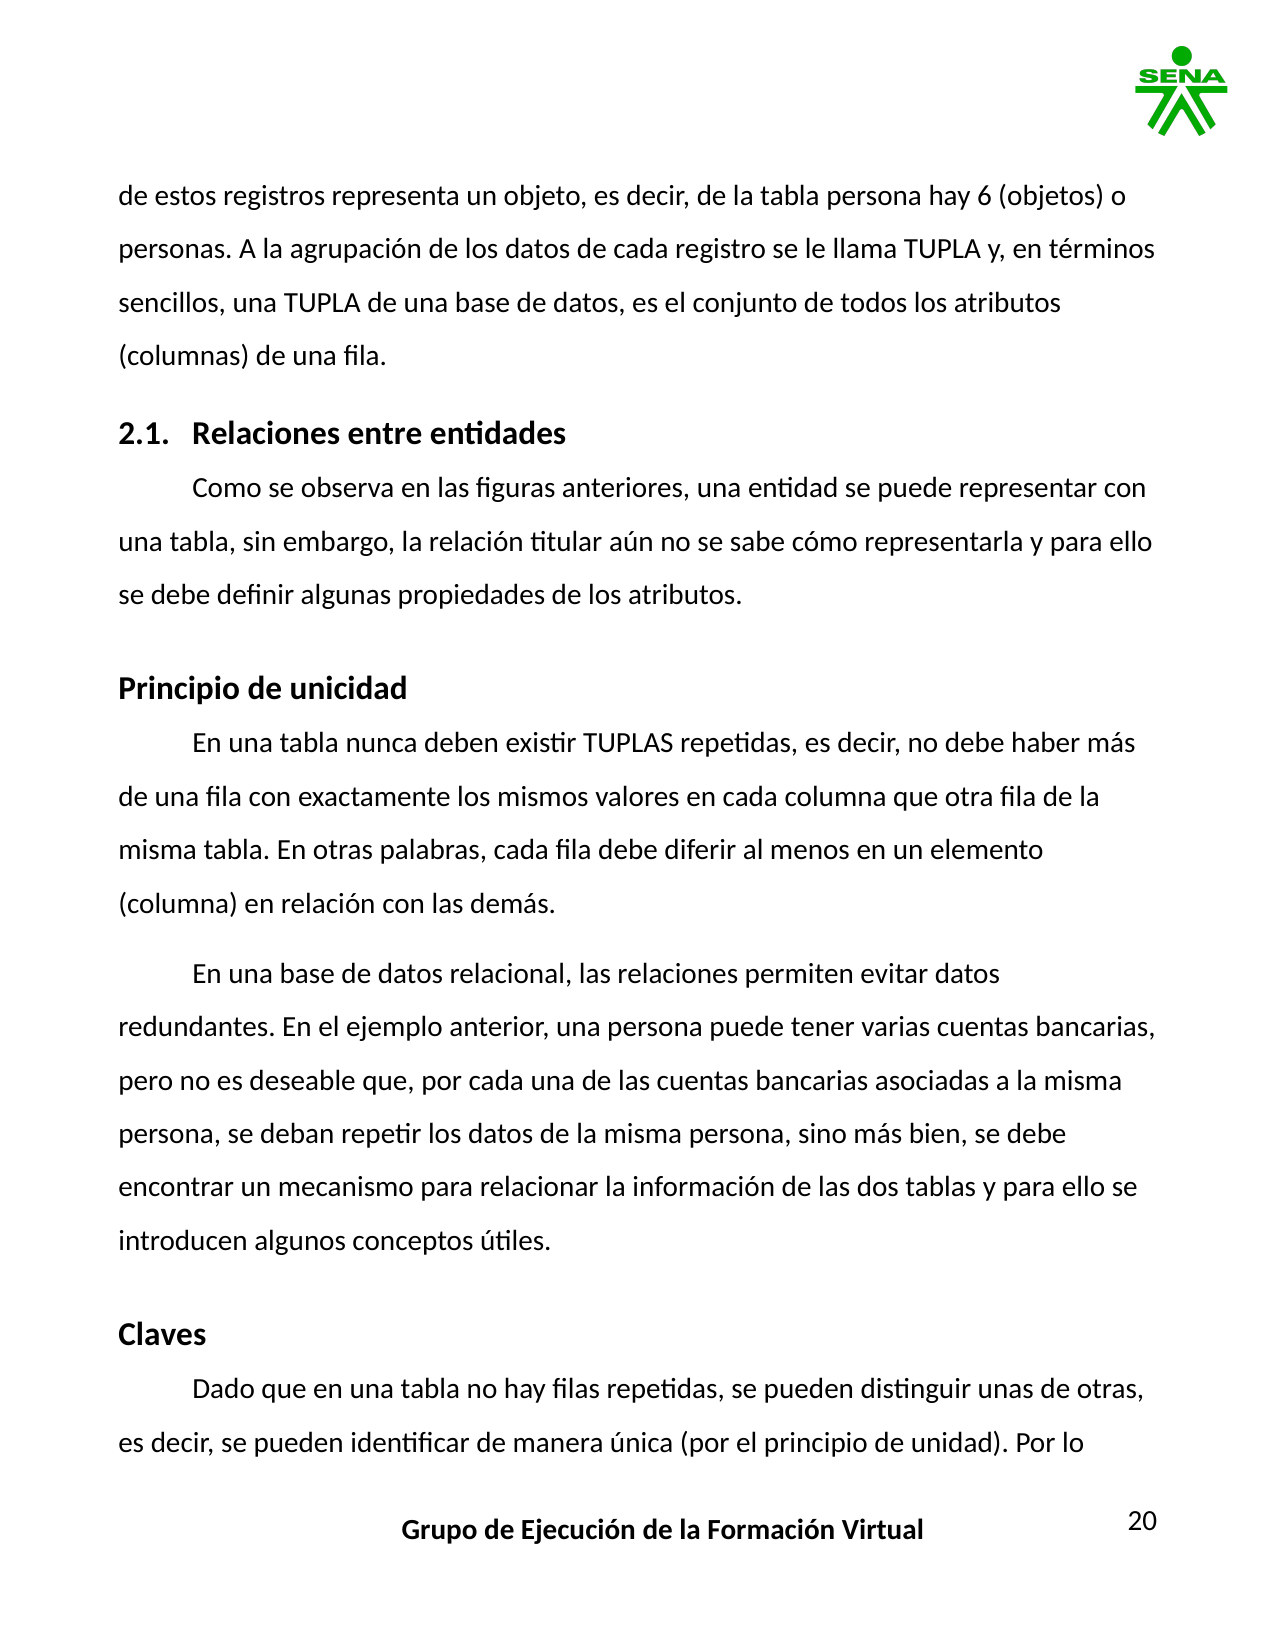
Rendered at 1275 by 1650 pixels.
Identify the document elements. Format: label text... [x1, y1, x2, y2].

text En una base de datos relacional, las relaciones permiten evitar datos redundantes. En el ejemplo anterior, una persona puede tener varias cuentas bancarias, pero no es deseable que, por cada una de las cuentas bancarias asociadas a la misma persona, se deban repetir los datos de la misma persona, sino más bien, se debe encontrar un mecanismo para relacionar la información de las dos tablas y para ello se introducen algunos conceptos útiles. [118, 955, 1157, 1258]
subtitle Relaciones entre entidades [118, 412, 1157, 452]
text En una tabla nunca deben existir TUPLAS repetidas, es decir, no debe haber más de una fila con exactamente los mismos valores en cada columna que otra fila de la misma tabla. En otras palabras, cada fila debe diferir al menos en un elemento (columna) en relación con las demás. [118, 724, 1157, 920]
subtitle Claves [118, 1313, 1157, 1354]
picture [1135, 46, 1228, 136]
text Como se observa en las figuras anteriores, una entidad se puede representar con una tabla, sin embargo, la relación titular aún no se sabe cómo representarla y para ello se debe definir algunas propiedades de los atributos. [118, 469, 1157, 612]
subtitle Principio de unicidad [118, 667, 1157, 708]
